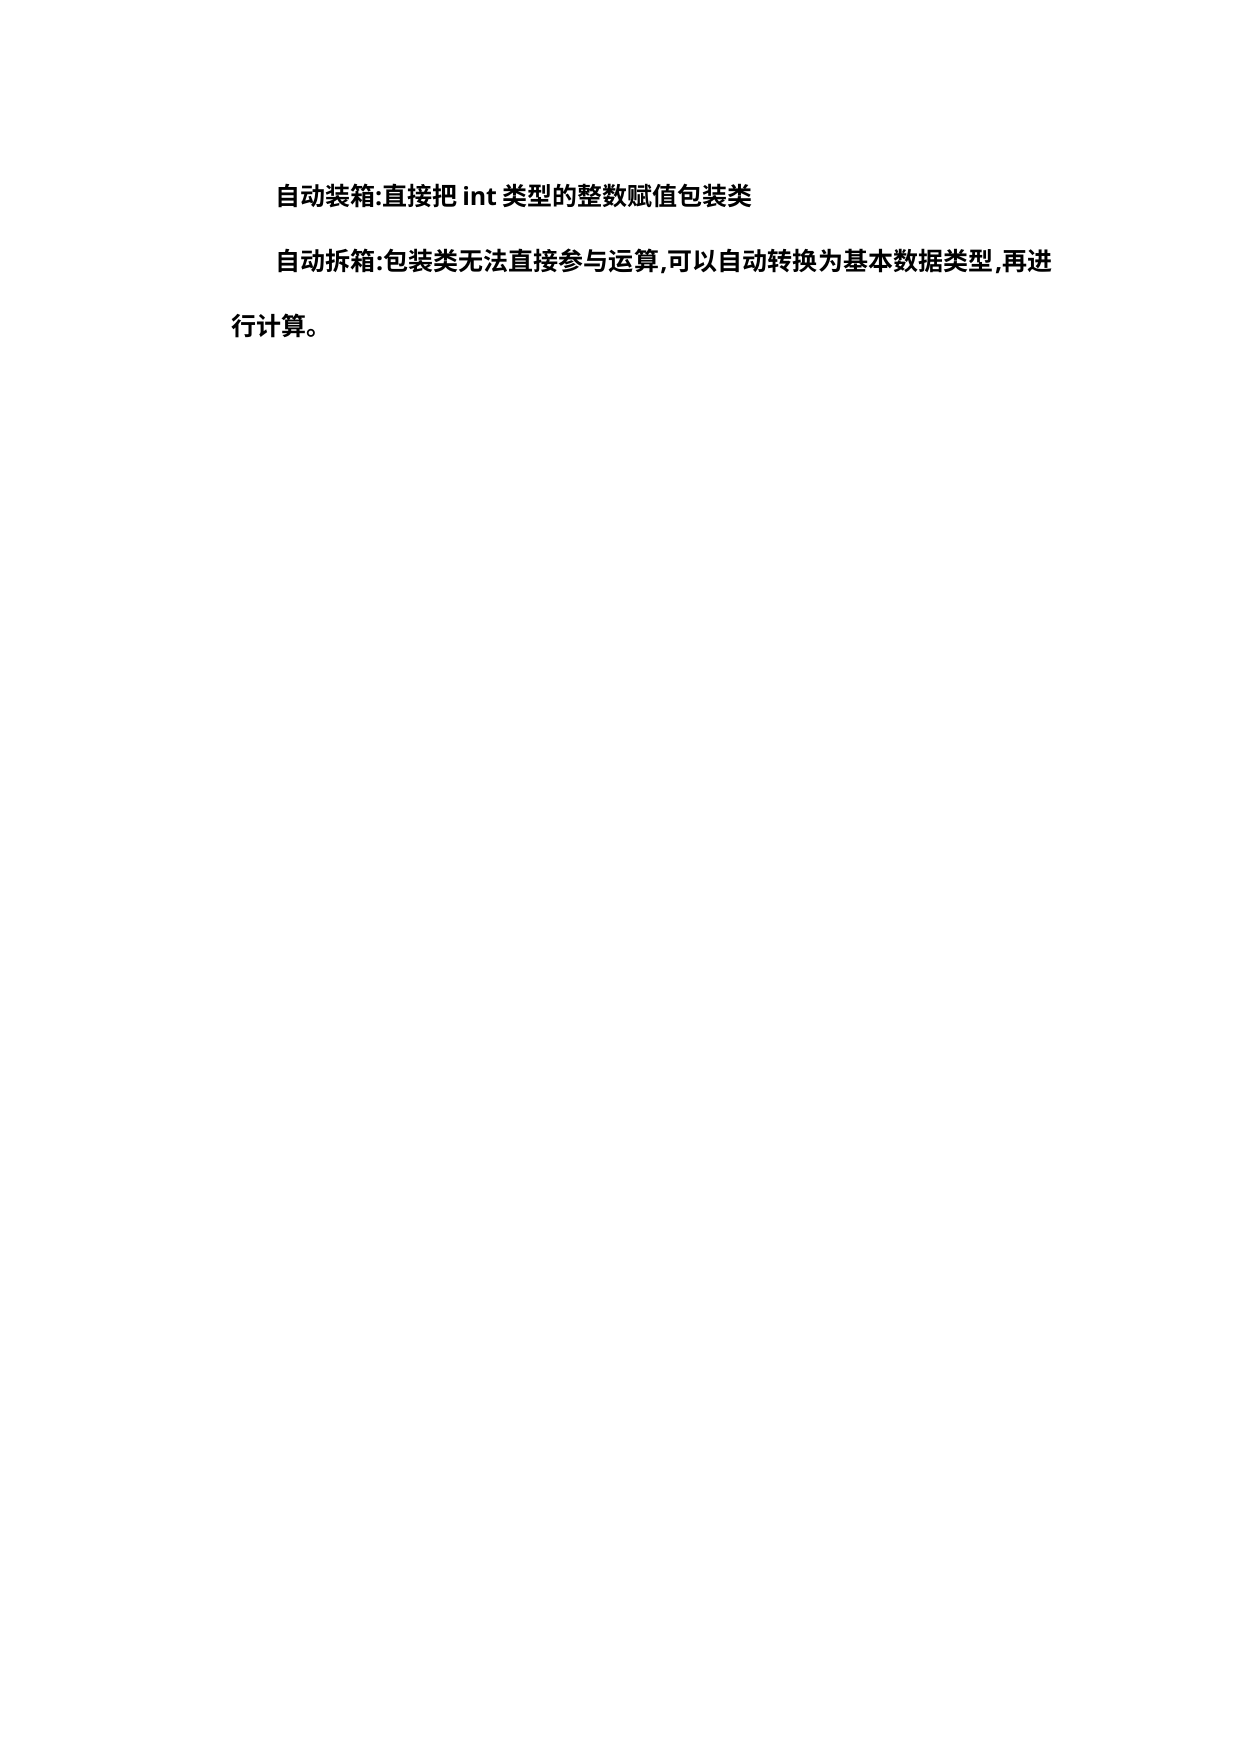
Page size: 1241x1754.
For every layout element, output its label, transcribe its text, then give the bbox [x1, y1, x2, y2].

text 自动拆箱:包装类无法直接参与运算,可以自动转换为基本数据类型,再进行计算。 [231, 227, 1053, 357]
list 自动装箱:直接把int类型的整数赋值包装类 [231, 162, 1053, 227]
